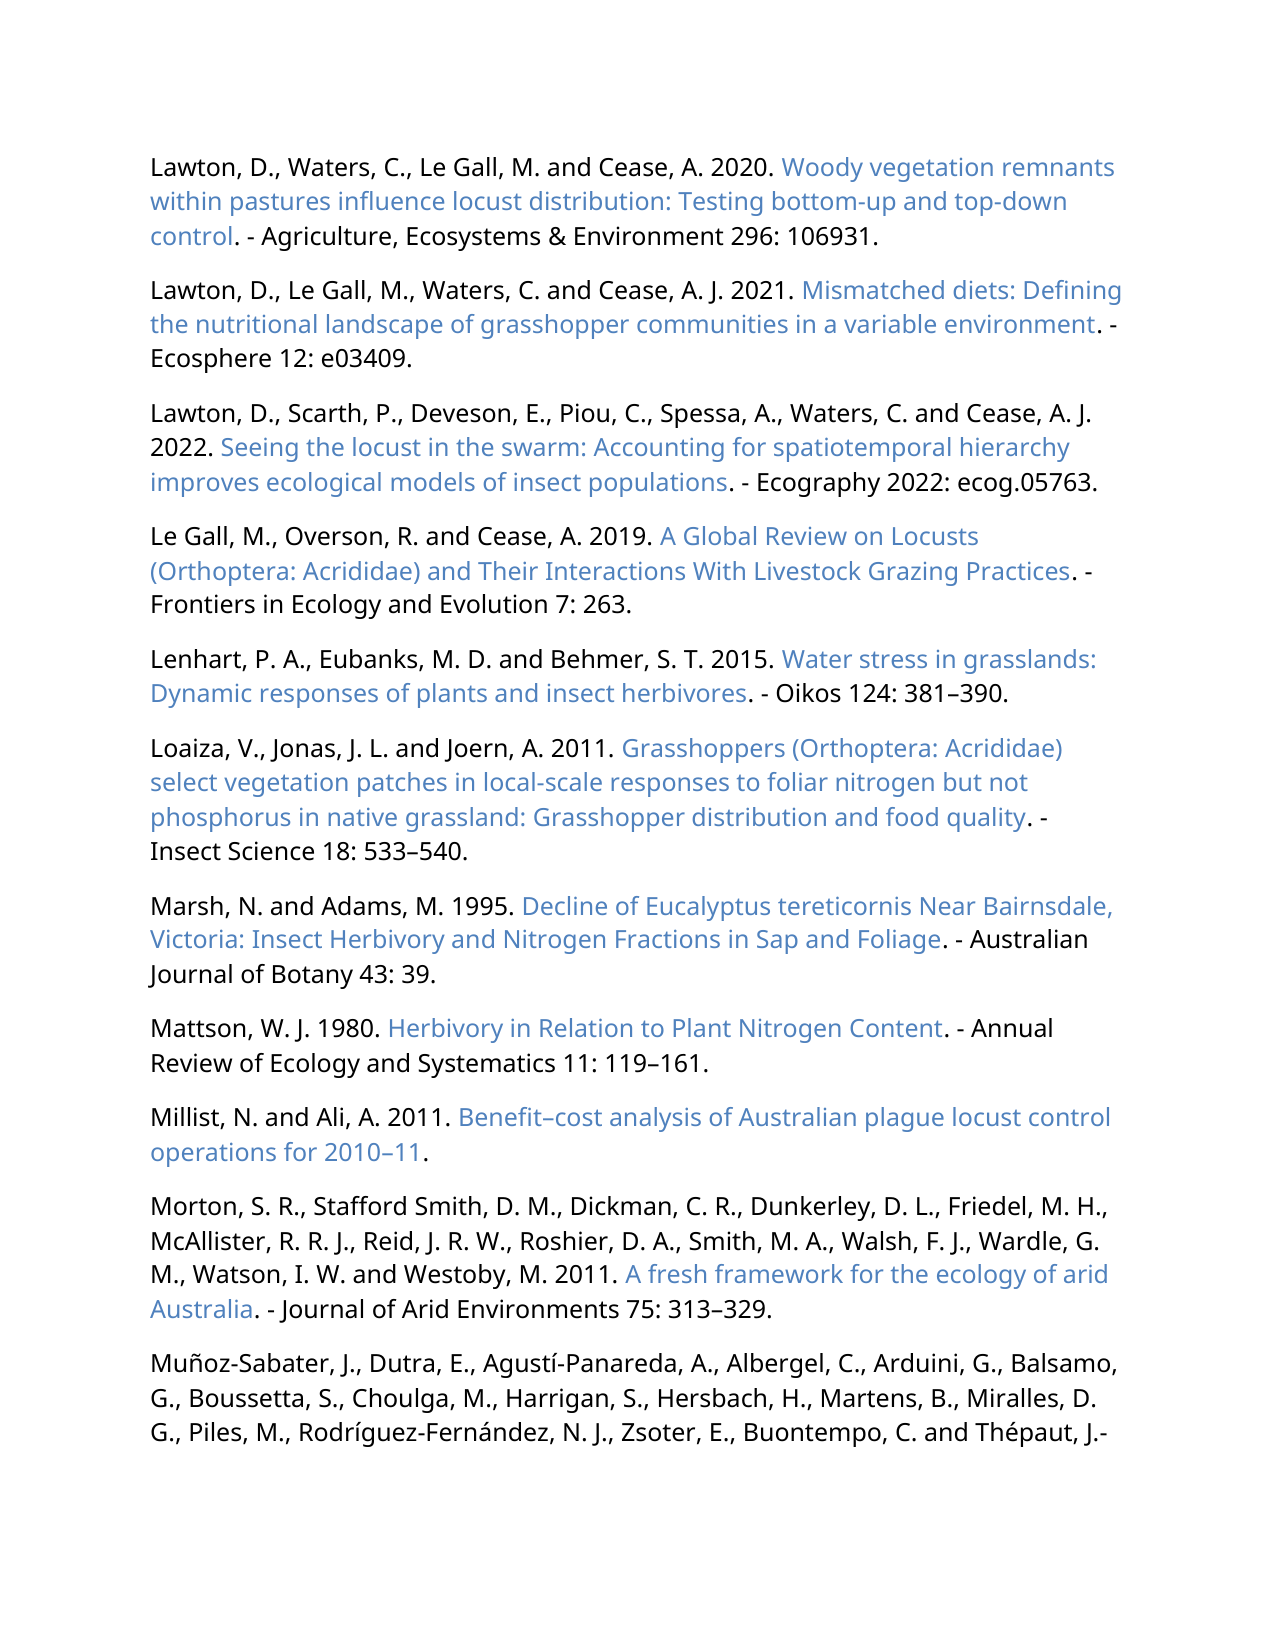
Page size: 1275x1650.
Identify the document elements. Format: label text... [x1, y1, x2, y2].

text Lawton, D., Le Gall, M., Waters, C. and Cease, A. J. 2021. Mismatched diets: Defining the nutritional landscape of grasshopper communities in a variable environment. - Ecosphere 12: e03409. [150, 273, 1125, 375]
text Le Gall, M., Overson, R. and Cease, A. 2019. A Global Review on Locusts (Orthoptera: Acrididae) and Their Interactions With Livestock Grazing Practices. - Frontiers in Ecology and Evolution 7: 263. [150, 519, 1125, 621]
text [150, 1346, 1125, 1448]
text Loaiza, V., Jonas, J. L. and Joern, A. 2011. Grasshoppers (Orthoptera: Acrididae) select vegetation patches in local-scale responses to foliar nitrogen but not phosphorus in native grassland: Grasshopper distribution and food quality. - Insect Science 18: 533–540. [150, 731, 1125, 867]
text Lawton, D., Waters, C., Le Gall, M. and Cease, A. 2020. Woody vegetation remnants within pastures influence locust distribution: Testing bottom-up and top-down control. - Agriculture, Ecosystems & Environment 296: 106931. [150, 150, 1125, 252]
text Marsh, N. and Adams, M. 1995. Decline of Eucalyptus tereticornis Near Bairnsdale, Victoria: Insect Herbivory and Nitrogen Fractions in Sap and Foliage. - Australian Journal of Botany 43: 39. [150, 888, 1125, 990]
text Lawton, D., Scarth, P., Deveson, E., Piou, C., Spessa, A., Waters, C. and Cease, A. J. 2022. Seeing the locust in the swarm: Accounting for spatiotemporal hierarchy improves ecological models of insect populations. - Ecography 2022: ecog.05763. [150, 396, 1125, 498]
text Mattson, W. J. 1980. Herbivory in Relation to Plant Nitrogen Content. - Annual Review of Ecology and Systematics 11: 119–161. [150, 1011, 1125, 1079]
text Millist, N. and Ali, A. 2011. Benefit–cost analysis of Australian plague locust control operations for 2010–11. [150, 1100, 1125, 1168]
text Lenhart, P. A., Eubanks, M. D. and Behmer, S. T. 2015. Water stress in grasslands: Dynamic responses of plants and insect herbivores. - Oikos 124: 381–390. [150, 642, 1125, 710]
text Morton, S. R., Stafford Smith, D. M., Dickman, C. R., Dunkerley, D. L., Friedel, M. H., McAllister, R. R. J., Reid, J. R. W., Roshier, D. A., Smith, M. A., Walsh, F. J., Wardle, G. M., Watson, I. W. and Westoby, M. 2011. A fresh framework for the ecology of arid Australia. - Journal of Arid Environments 75: 313–329. [150, 1189, 1125, 1325]
